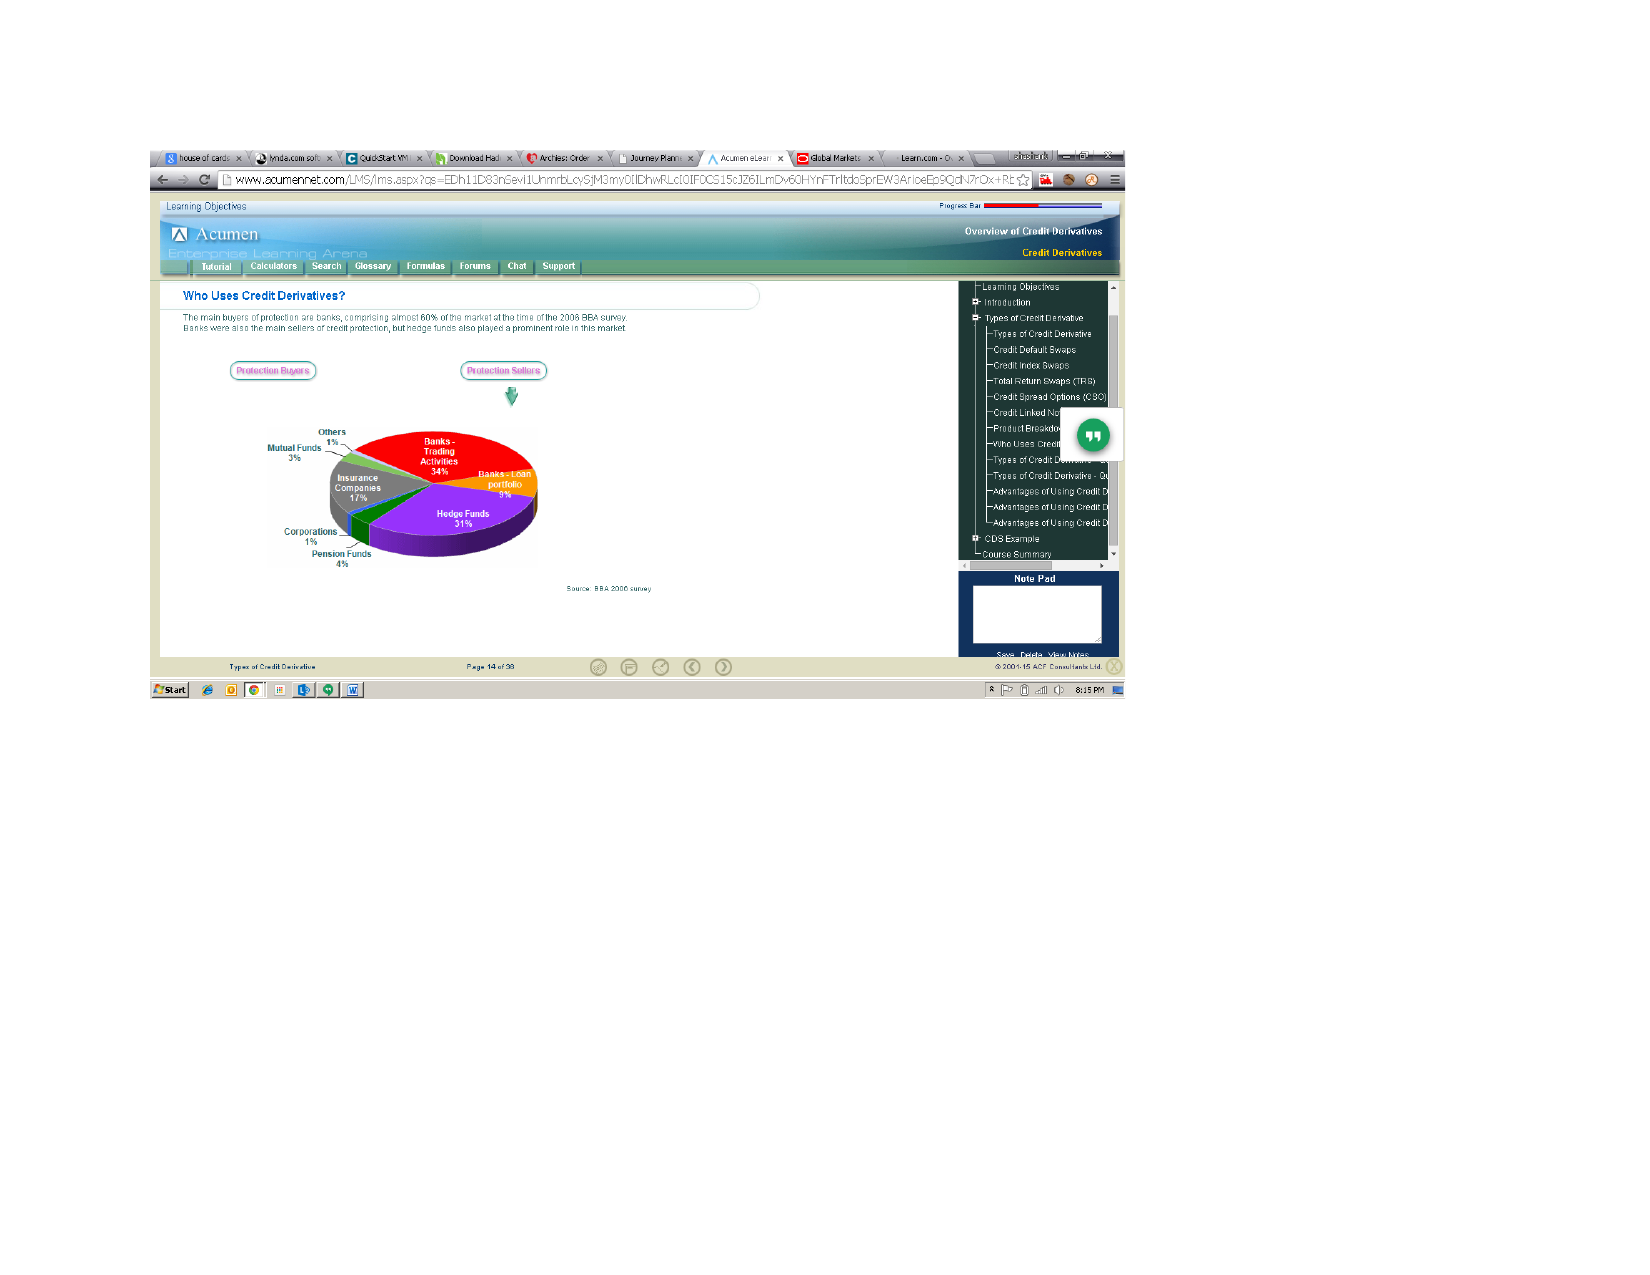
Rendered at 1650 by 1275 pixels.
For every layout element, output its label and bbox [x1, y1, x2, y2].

picture [150, 150, 1125, 699]
